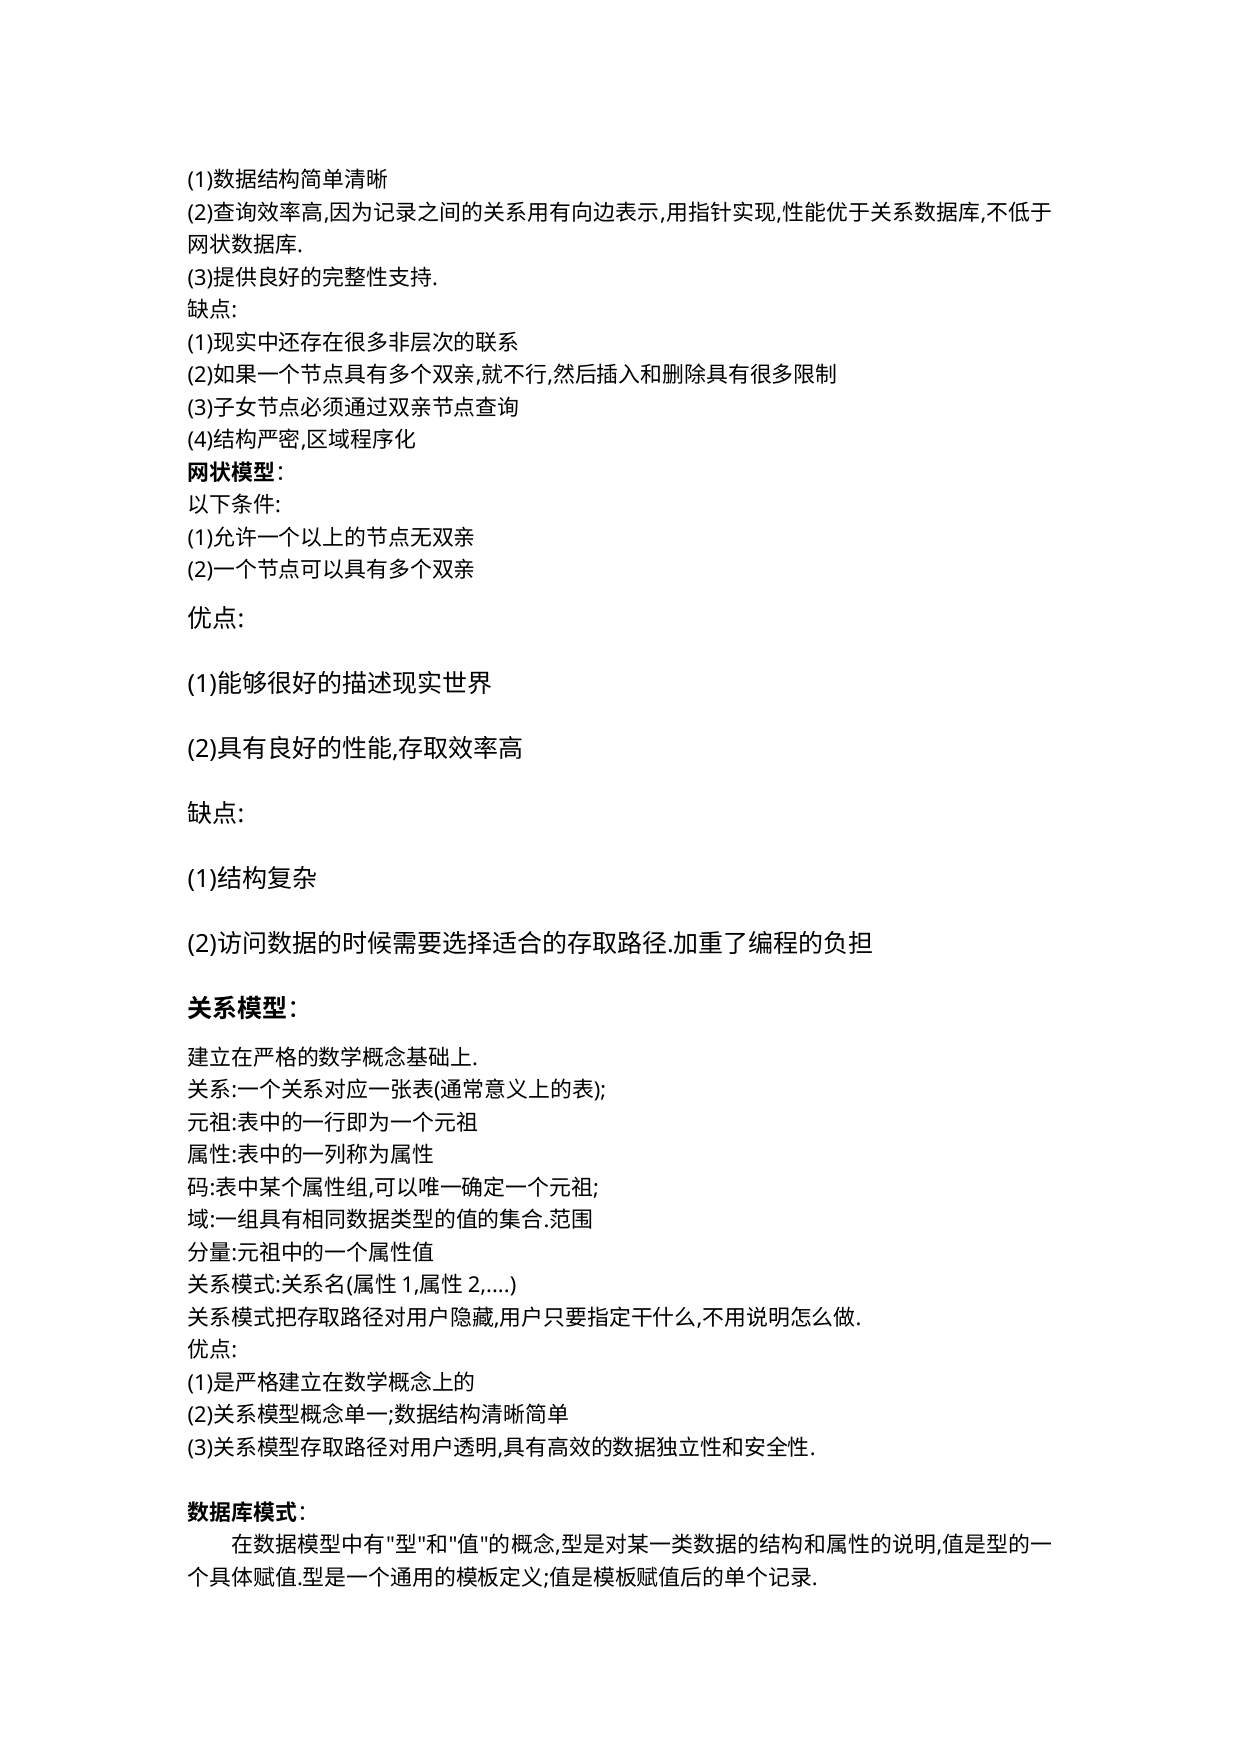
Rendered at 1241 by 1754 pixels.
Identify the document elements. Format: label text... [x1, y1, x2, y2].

text 数据库模式： [187, 1494, 1053, 1527]
text (2)访问数据的时候需要选择适合的存取路径.加重了编程的负担 [187, 909, 1053, 974]
text 建立在严格的数学概念基础上. 关系:一个关系对应一张表(通常意义上的表); 元祖:表中的一行即为一个元祖 属性:表中的一列称为属性 码:表中某个属性组,可以唯一确定一个元祖; 域:一组具有相同数据类型的值的集合.范围 分量:元祖中的一个属性值 关系模式:关系名(属性1,属性2,....) 关系模式把存取路径对用户隐藏,用户只要指定干什么,不用说明怎么做. 优点: (1)是严格建立在数学概念上的 (2)关系模型概念单一;数据结构清晰简单 (3)关系模型存取路径对用户透明,具有高效的数据独立性和安全性. [187, 1039, 1053, 1462]
text 优点: [187, 584, 1053, 649]
text 缺点: [187, 779, 1053, 844]
text (2)具有良好的性能,存取效率高 [187, 714, 1053, 779]
text (1)允许一个以上的节点无双亲 [187, 519, 1053, 552]
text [187, 162, 1053, 454]
text (1)能够很好的描述现实世界 [187, 649, 1053, 714]
text 网状模型： [187, 454, 1053, 487]
text 在数据模型中有"型"和"值"的概念,型是对某一类数据的结构和属性的说明,值是型的一个具体赋值.型是一个通用的模板定义;值是模板赋值后的单个记录. [187, 1527, 1053, 1592]
text 以下条件: [187, 487, 1053, 519]
text (2)一个节点可以具有多个双亲 [187, 552, 1053, 584]
text (1)结构复杂 [187, 844, 1053, 909]
text 关系模型： [187, 974, 1053, 1039]
